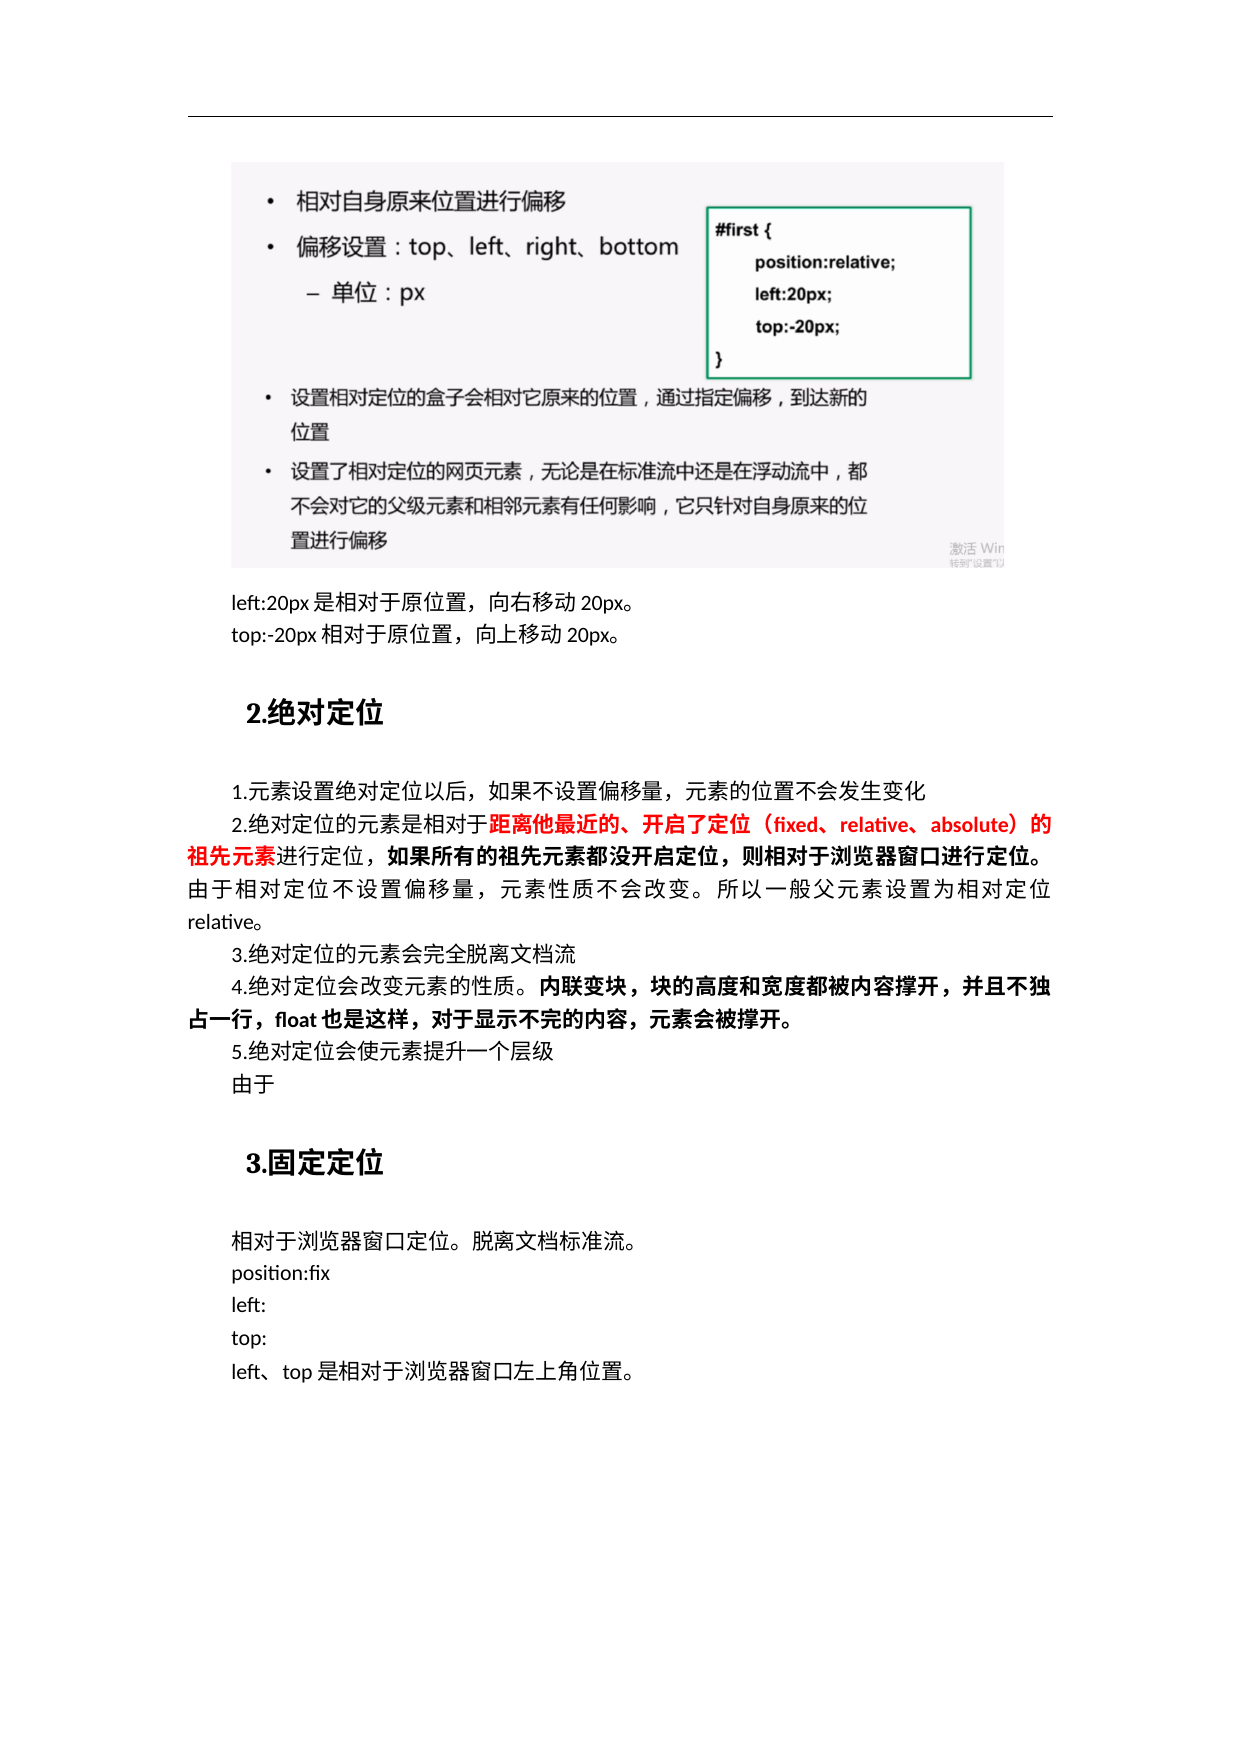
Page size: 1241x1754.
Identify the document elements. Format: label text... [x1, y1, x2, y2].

text top:-20px 相对于原位置，向上移动20px。 [187, 617, 1053, 649]
text left:20px是相对于原位置，向右移动20px。 [187, 584, 1053, 617]
text 由于 [187, 1066, 1053, 1099]
subtitle 2.绝对定位 [187, 679, 1053, 744]
text 1.元素设置绝对定位以后，如果不设置偏移量，元素的位置不会发生变化 [187, 774, 1053, 806]
text 4.绝对定位会改变元素的性质。内联变块，块的高度和宽度都被内容撑开，并且不独占一行，float也是这样，对于显示不完的内容，元素会被撑开。 [187, 969, 1053, 1034]
picture [231, 162, 1005, 568]
text 3.绝对定位的元素会完全脱离文档流 [187, 936, 1053, 969]
text 2.绝对定位的元素是相对于距离他最近的、开启了定位（fixed、relative、absolute）的祖先元素进行定位，如果所有的祖先元素都没开启定位，则相对于浏览器窗口进行定位。由于相对定位不设置偏移量，元素性质不会改变。所以一般父元素设置为相对定位relative。 [187, 806, 1053, 936]
text 相对于浏览器窗口定位。脱离文档标准流。 [187, 1223, 1053, 1256]
text left、top是相对于浏览器窗口左上角位置。 [187, 1353, 1053, 1386]
text top: [187, 1321, 1053, 1353]
text left: [187, 1288, 1053, 1321]
text position:fix [187, 1256, 1053, 1288]
subtitle 3.固定定位 [187, 1128, 1053, 1193]
text 5.绝对定位会使元素提升一个层级 [187, 1034, 1053, 1066]
